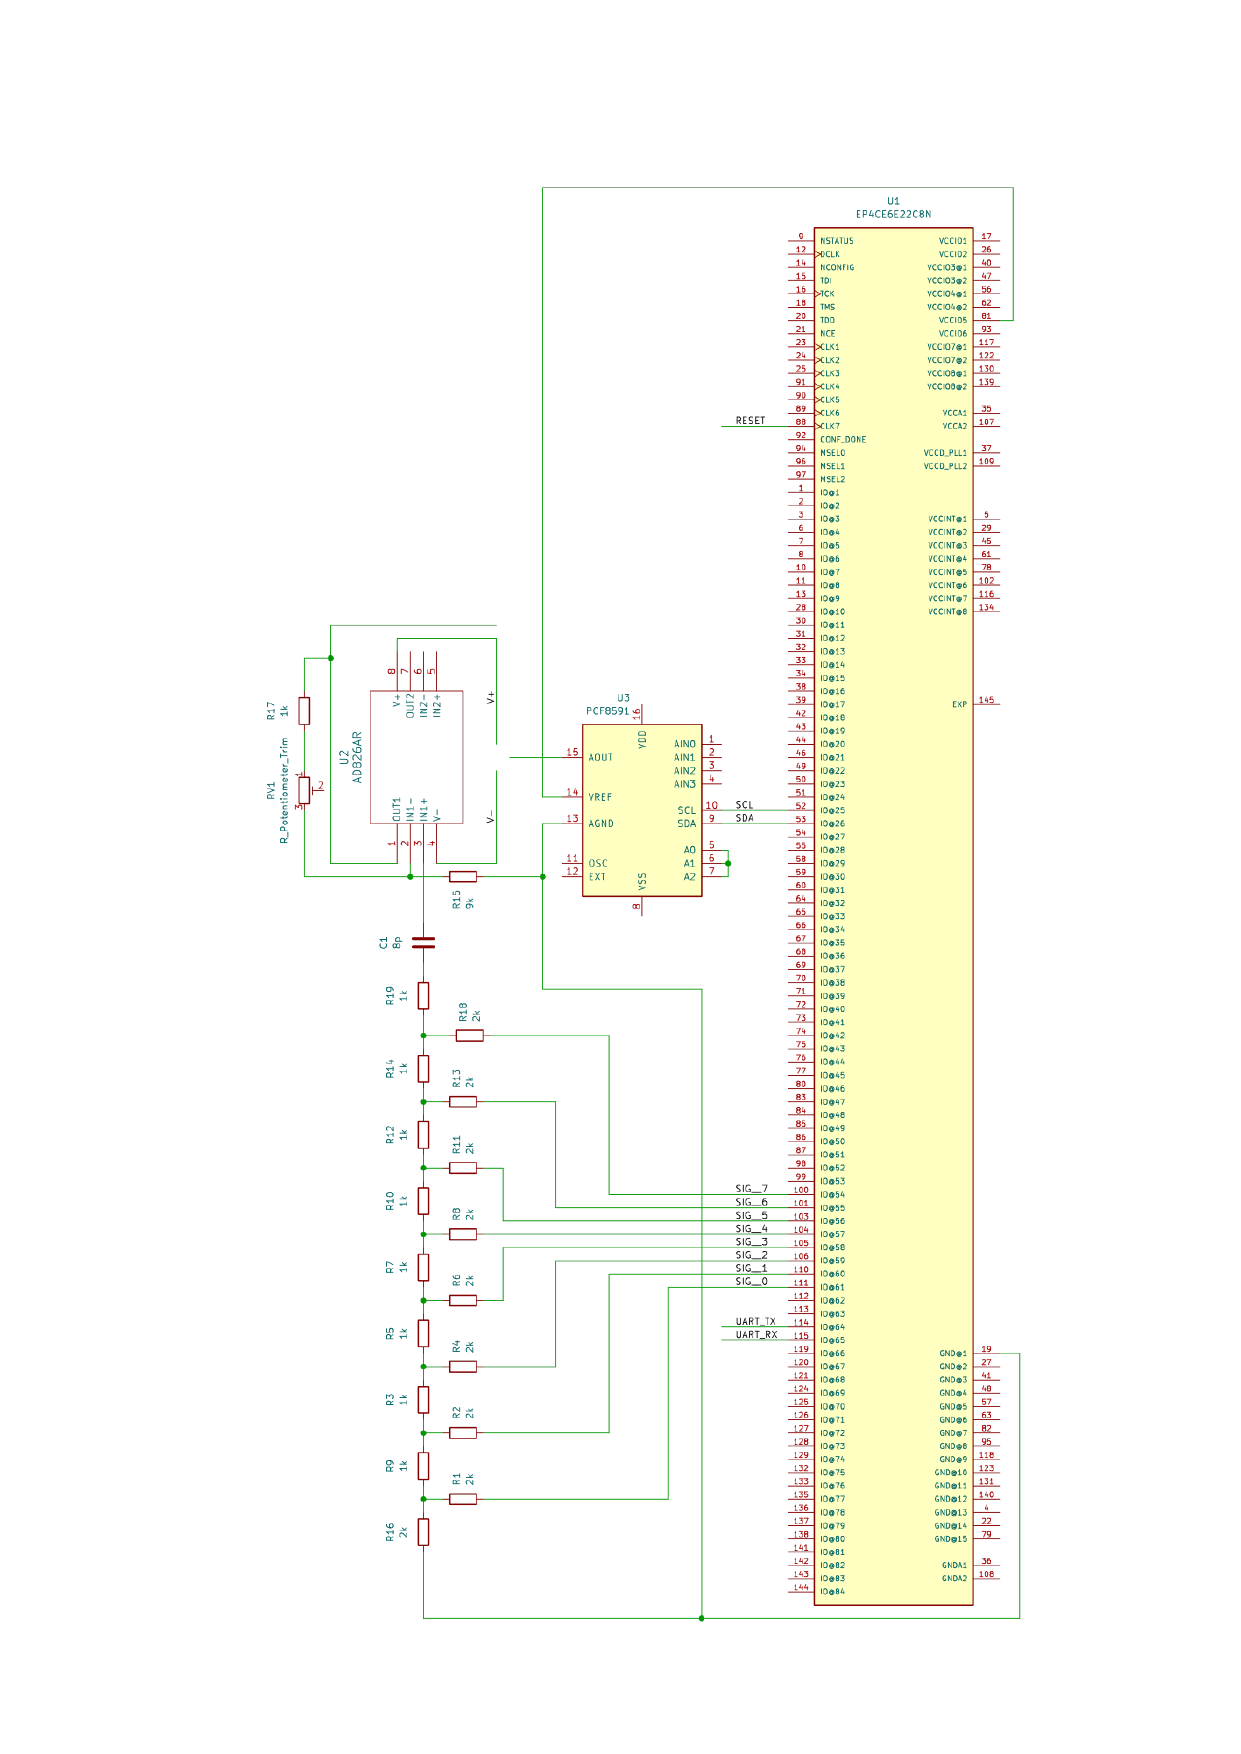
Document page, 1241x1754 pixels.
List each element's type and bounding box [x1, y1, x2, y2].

picture [253, 166, 1047, 1631]
